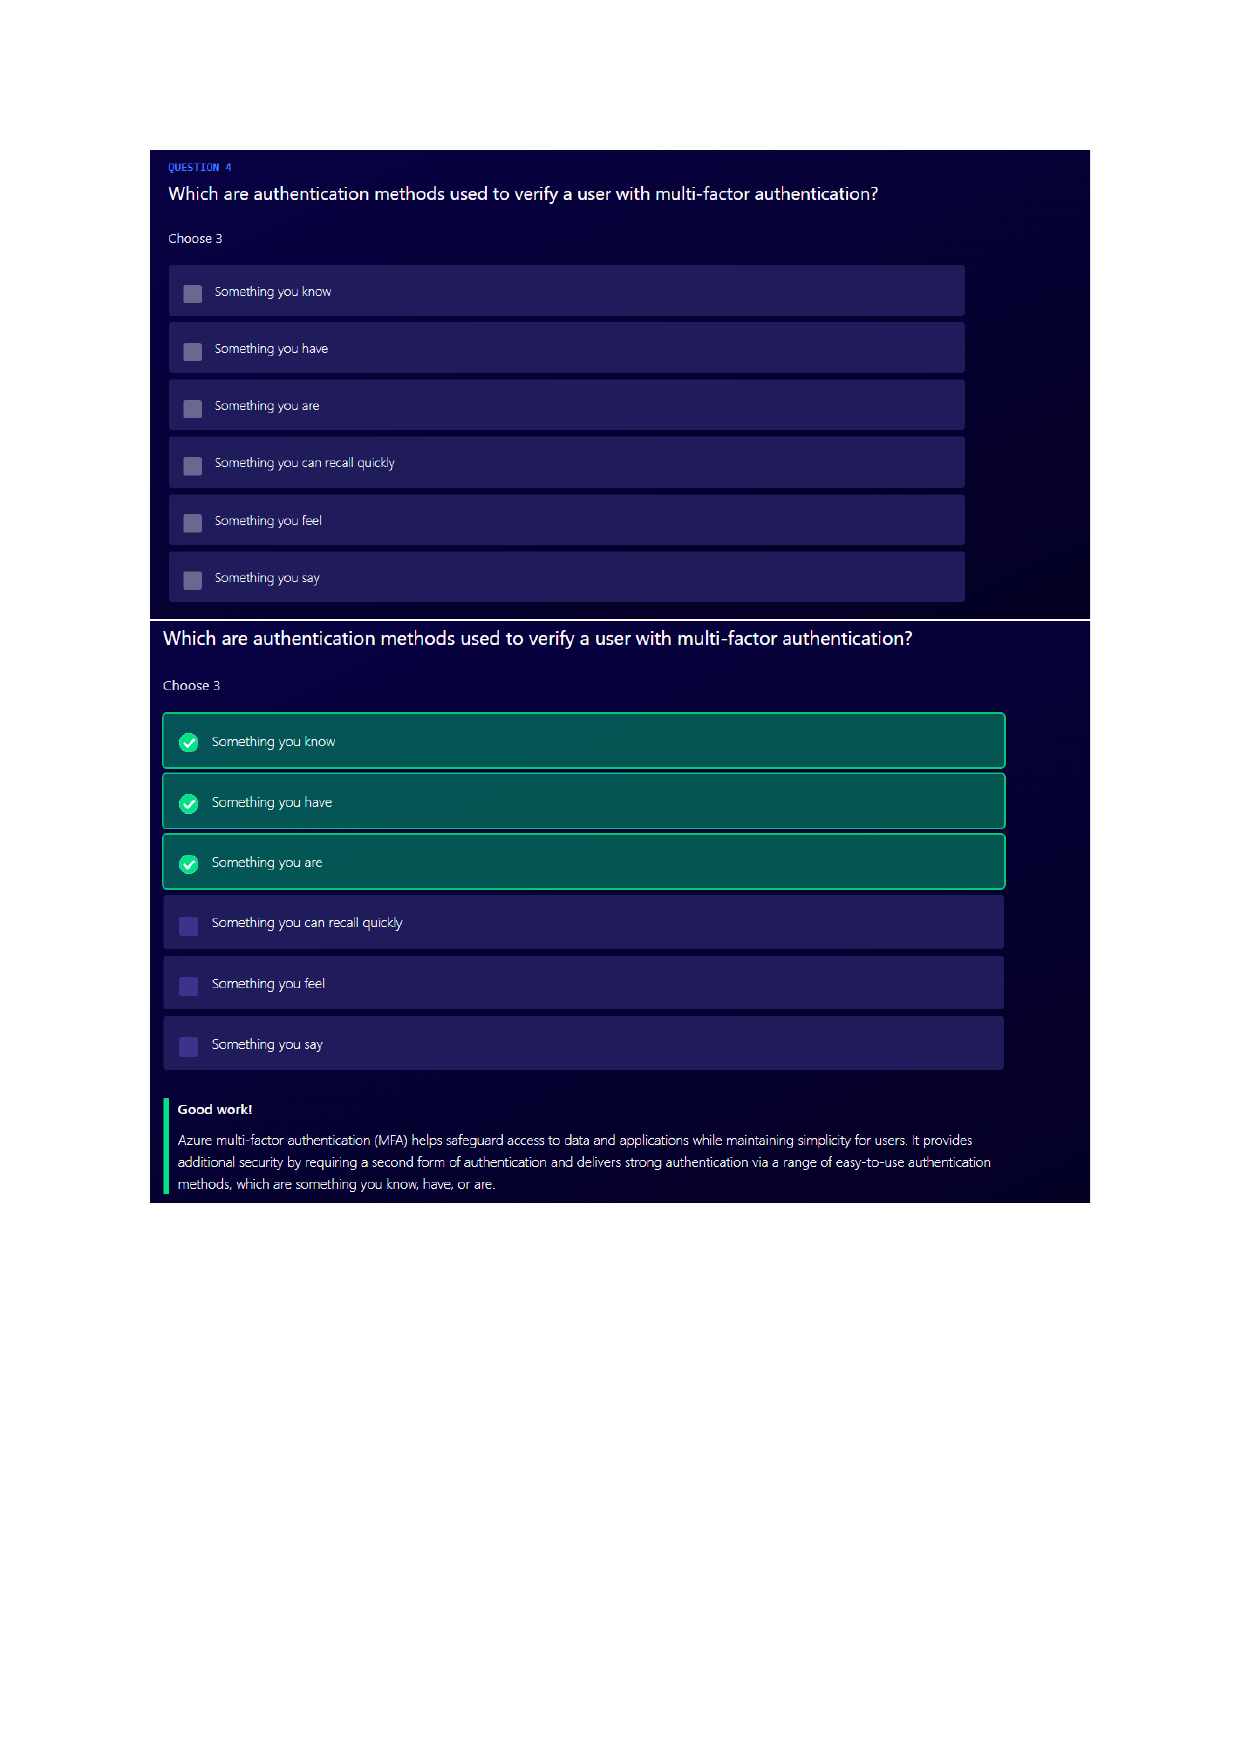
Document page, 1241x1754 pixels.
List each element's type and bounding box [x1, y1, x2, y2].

picture [150, 150, 1091, 619]
picture [150, 621, 1091, 1203]
